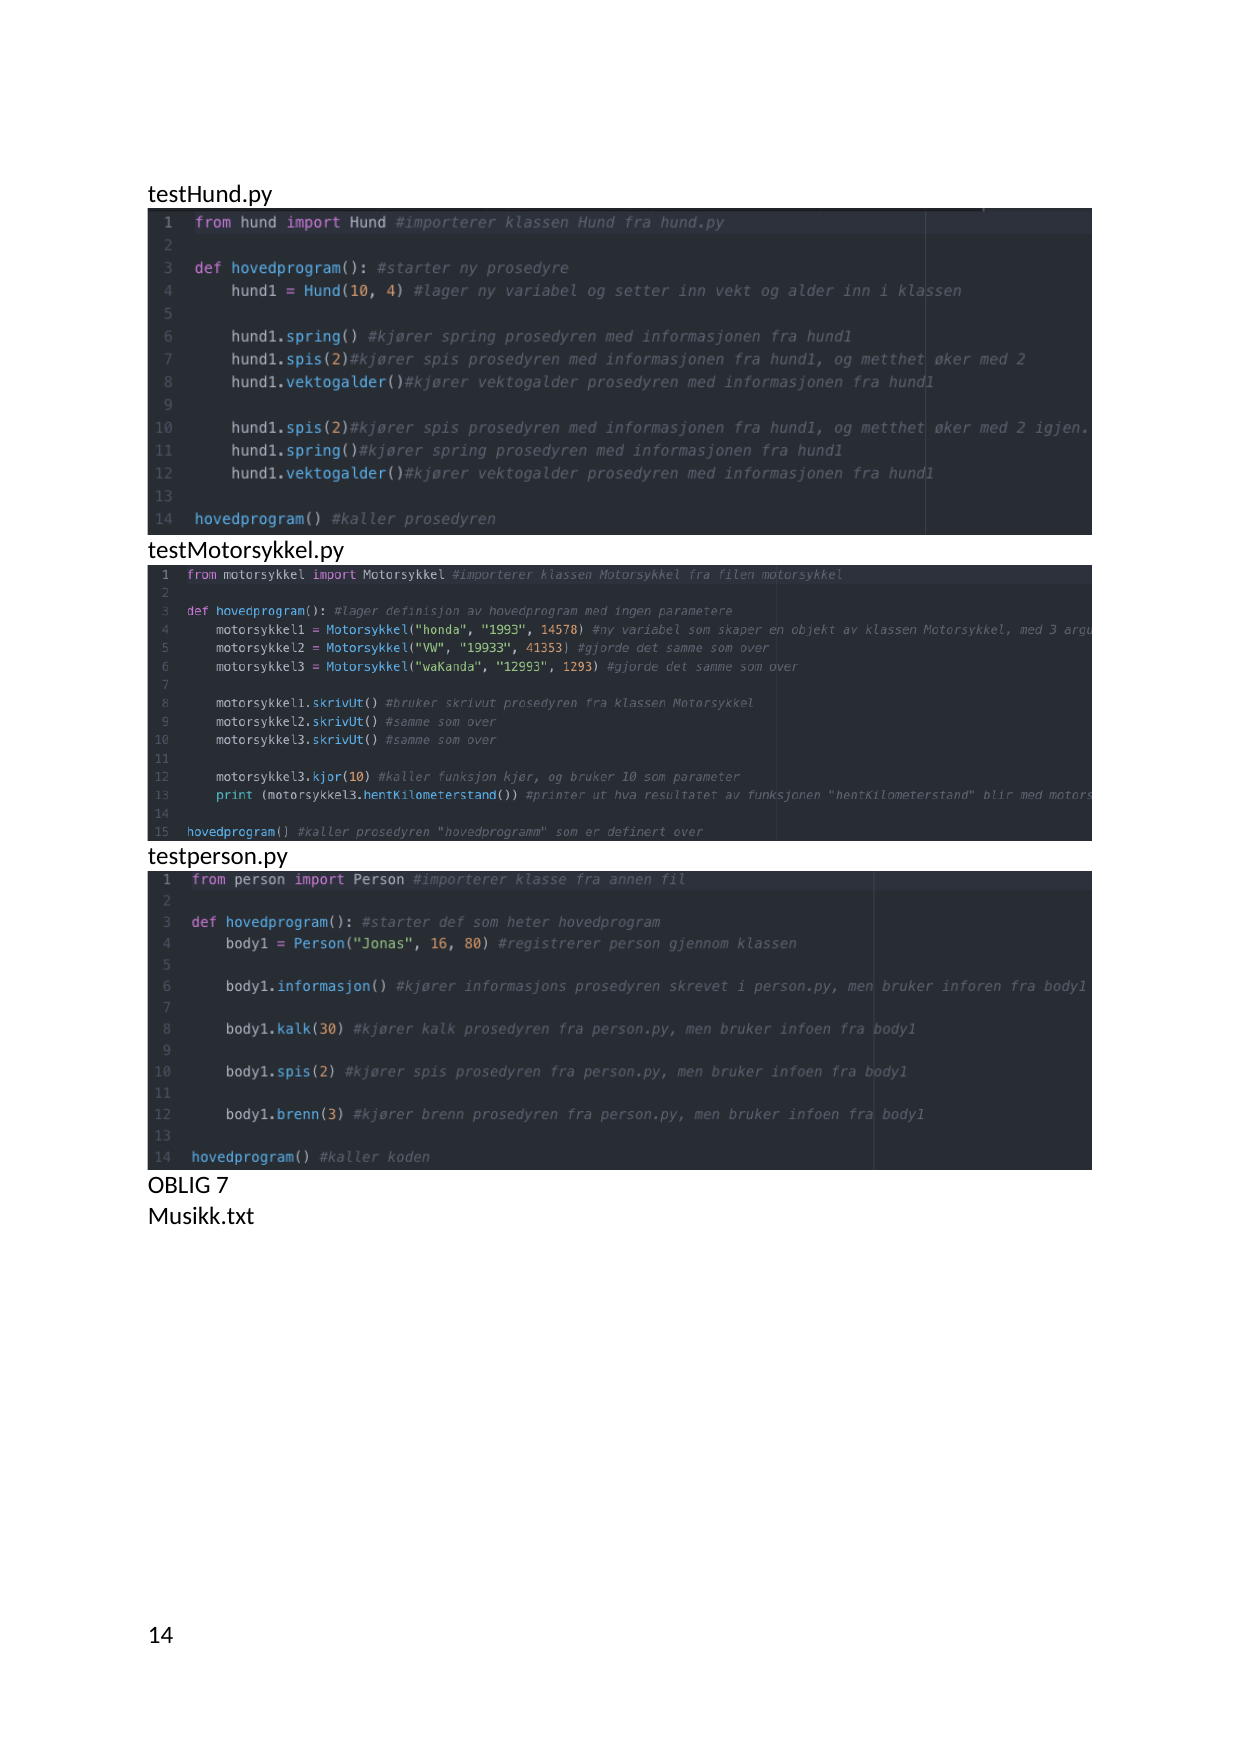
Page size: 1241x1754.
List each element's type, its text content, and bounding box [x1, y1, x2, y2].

text testMotorsykkel.py [148, 534, 1093, 565]
picture [147, 565, 1092, 841]
text Musikk.txt [148, 1200, 1093, 1230]
picture [147, 871, 1092, 1170]
picture [147, 208, 1092, 535]
